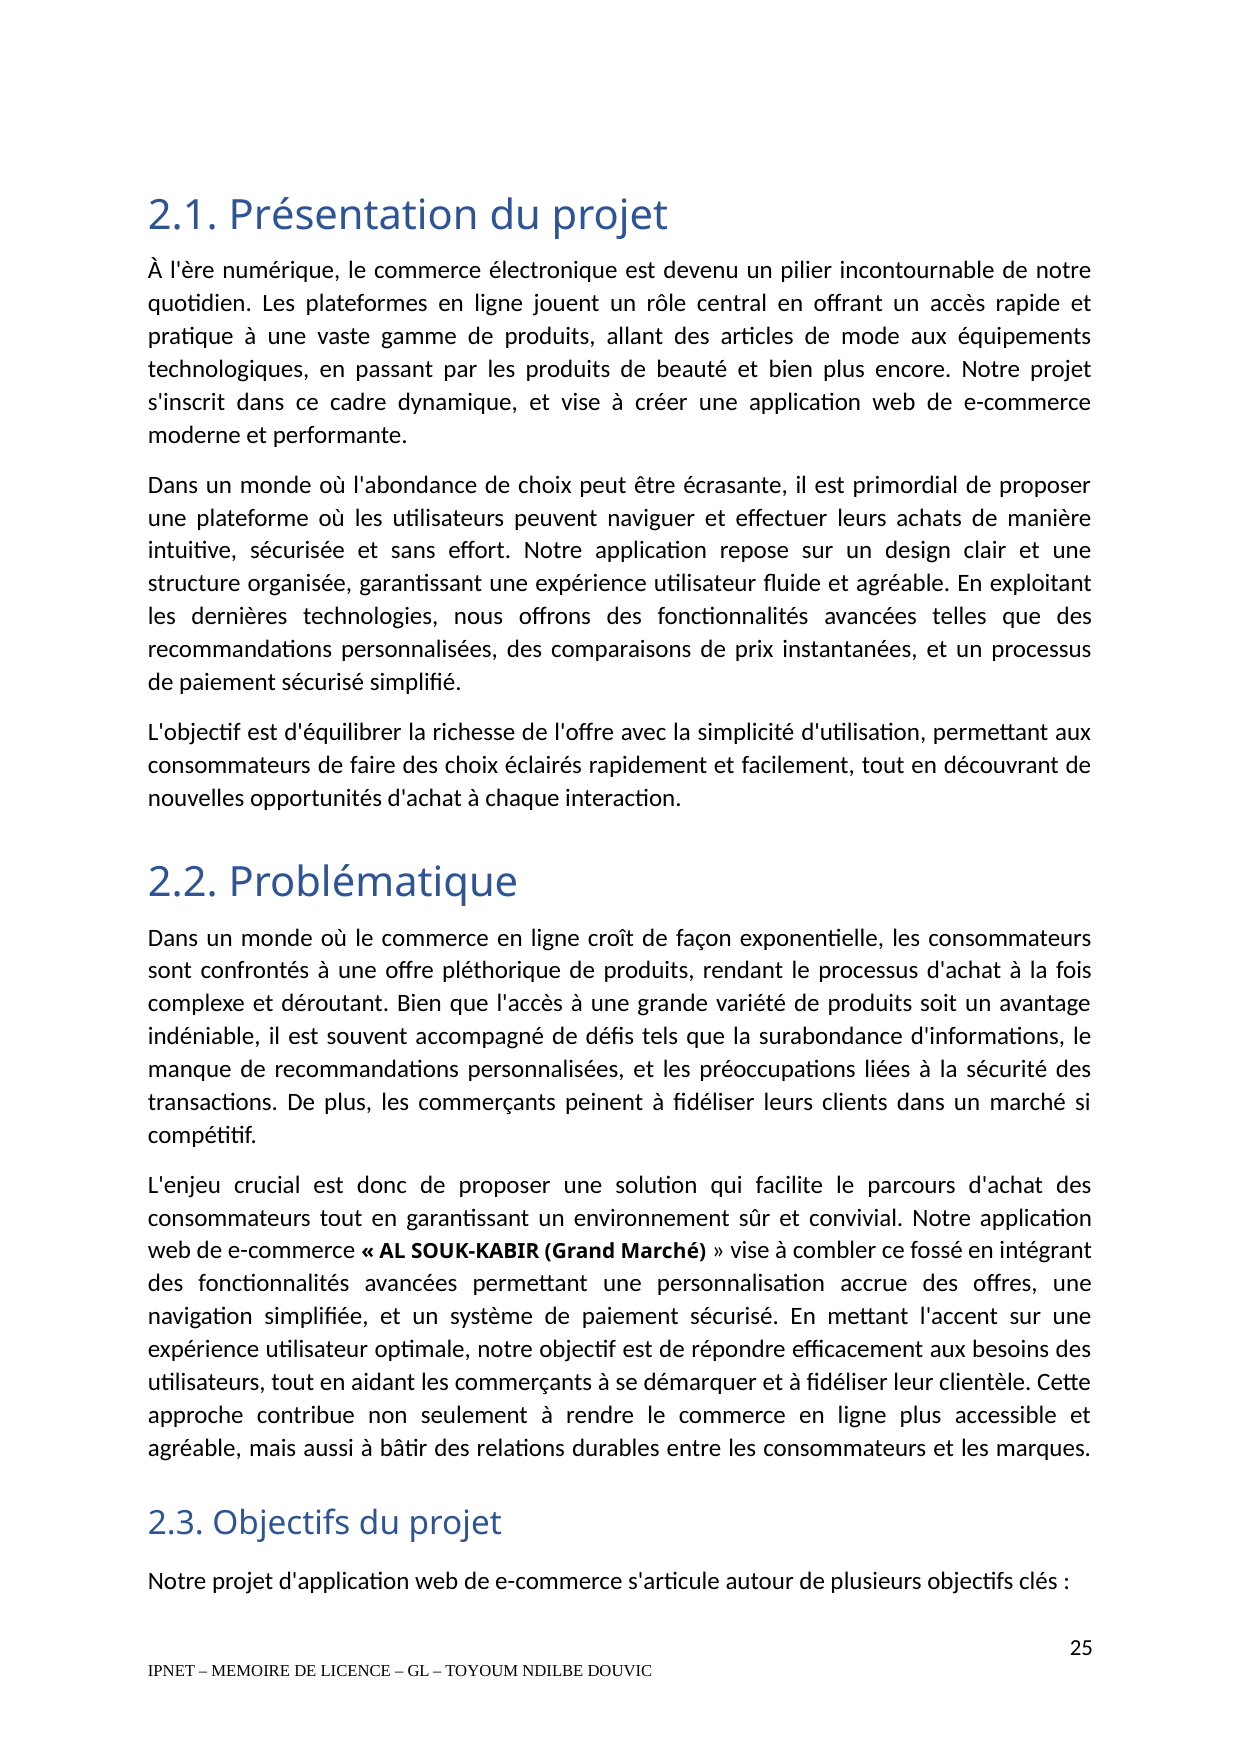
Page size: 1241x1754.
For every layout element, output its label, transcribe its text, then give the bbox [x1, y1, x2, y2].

subtitle 2.1. Présentation du projet [148, 185, 1093, 242]
text Dans un monde où l'abondance de choix peut être écrasante, il est primordial de proposer une plateforme où les utilisateurs peuvent naviguer et effectuer leurs achats de manière intuitive, sécurisée et sans effort. Notre application repose sur un design clair et une structure organisée, garantissant une expérience utilisateur fluide et agréable. En exploitant les dernières technologies, nous offrons des fonctionnalités avancées telles que des recommandations personnalisées, des comparaisons de prix instantanées, et un processus de paiement sécurisé simplifié. [148, 469, 1093, 697]
text À l'ère numérique, le commerce électronique est devenu un pilier incontournable de notre quotidien. Les plateformes en ligne jouent un rôle central en offrant un accès rapide et pratique à une vaste gamme de produits, allant des articles de mode aux équipements technologiques, en passant par les produits de beauté et bien plus encore. Notre projet s'inscrit dans ce cadre dynamique, et vise à créer une application web de e-commerce moderne et performante. [148, 255, 1093, 450]
text Dans un monde où le commerce en ligne croît de façon exponentielle, les consommateurs sont confrontés à une offre pléthorique de produits, rendant le processus d'achat à la fois complexe et déroutant. Bien que l'accès à une grande variété de produits soit un avantage indéniable, il est souvent accompagné de défis tels que la surabondance d'informations, le manque de recommandations personnalisées, et les préoccupations liées à la sécurité des transactions. De plus, les commerçants peinent à fidéliser leurs clients dans un marché si compétitif. [148, 922, 1093, 1150]
text L'enjeu crucial est donc de proposer une solution qui facilite le parcours d'achat des consommateurs tout en garantissant un environnement sûr et convivial. Notre application web de e-commerce « AL SOUK-KABIR (Grand Marché) » vise à combler ce fossé en intégrant des fonctionnalités avancées permettant une personnalisation accrue des offres, une navigation simplifiée, et un système de paiement sécurisé. En mettant l'accent sur une expérience utilisateur optimale, notre objectif est de répondre efficacement aux besoins des utilisateurs, tout en aidant les commerçants à se démarquer et à fidéliser leur clientèle. Cette approche contribue non seulement à rendre le commerce en ligne plus accessible et agréable, mais aussi à bâtir des relations durables entre les consommateurs et les marques. 2.3. Objectifs du projet [148, 1169, 1093, 1544]
text Notre projet d'application web de e-commerce s'articule autour de plusieurs objectifs clés : [148, 1565, 1093, 1595]
subtitle 2.2. Problématique [148, 852, 1093, 909]
text L'objectif est d'équilibrer la richesse de l'offre avec la simplicité d'utilisation, permettant aux consommateurs de faire des choix éclairés rapidement et facilement, tout en découvrant de nouvelles opportunités d'achat à chaque interaction. [148, 716, 1093, 812]
